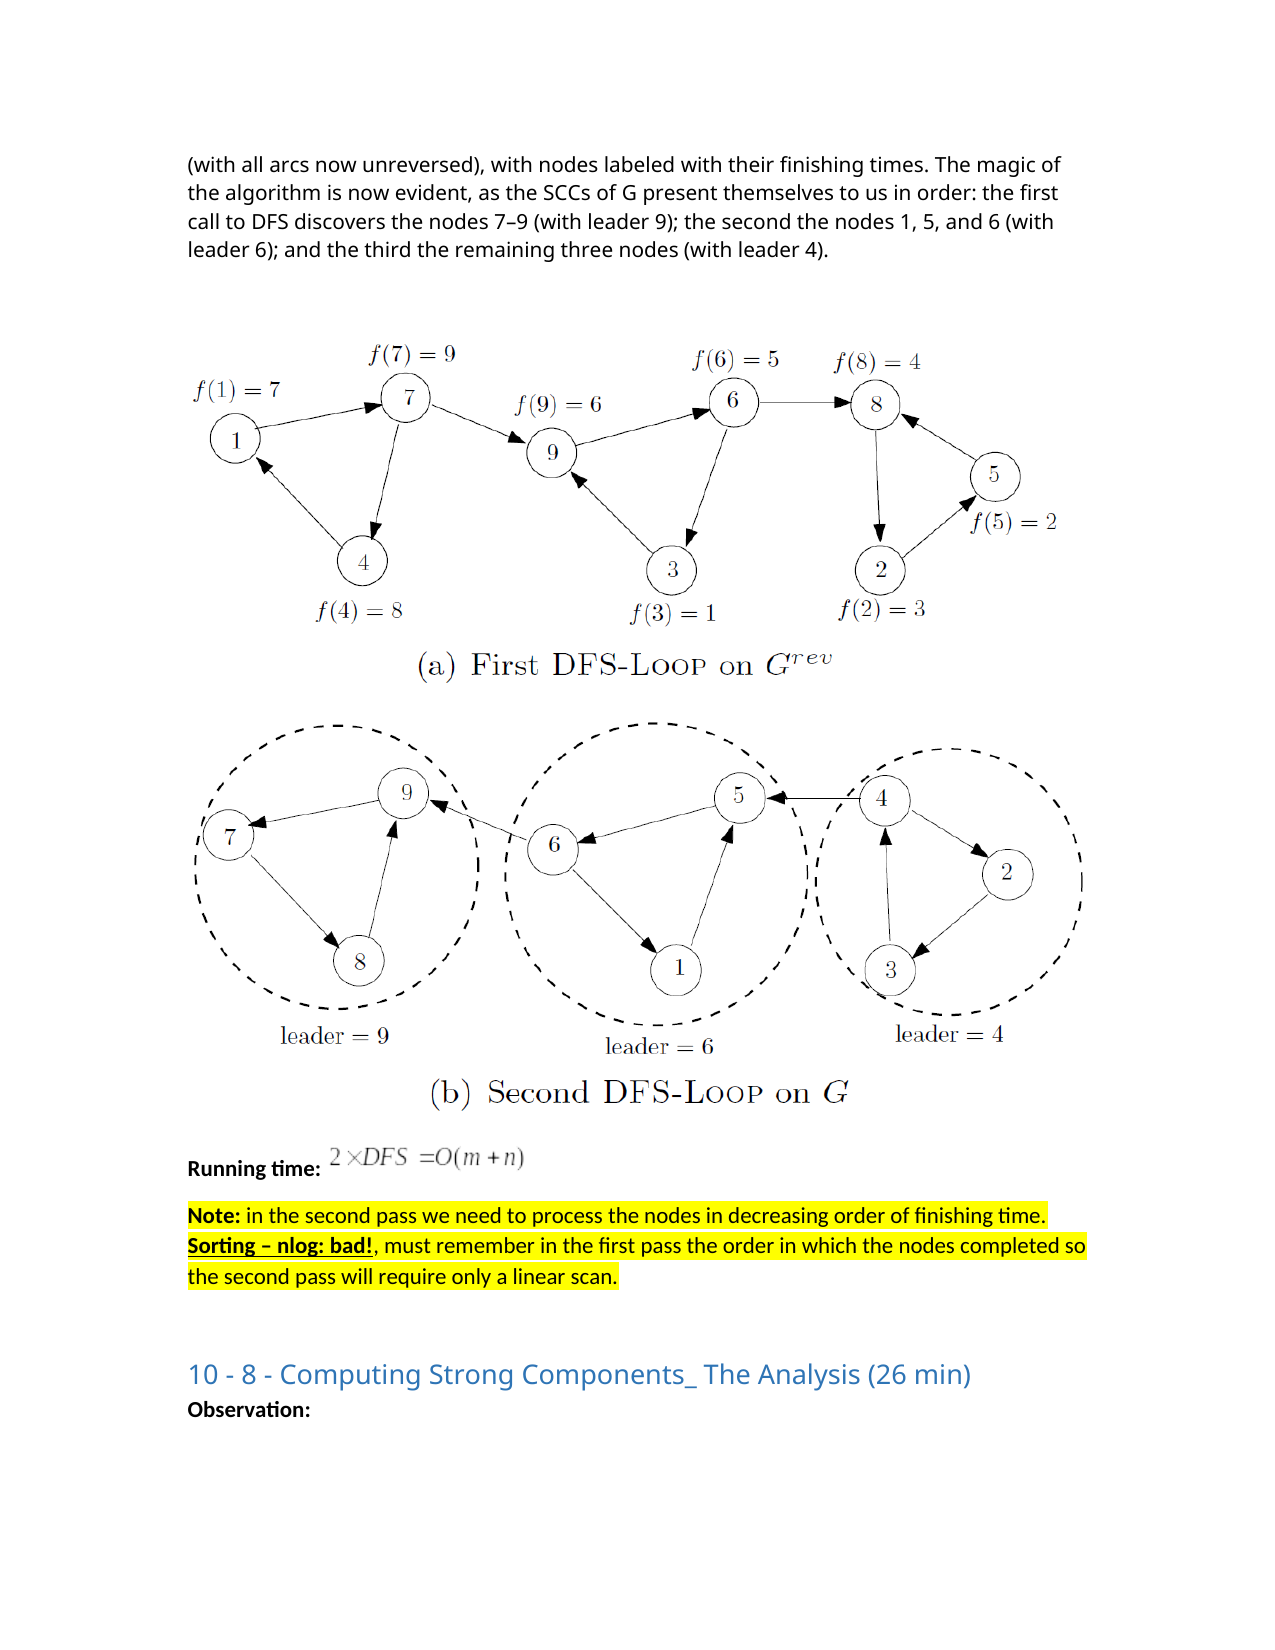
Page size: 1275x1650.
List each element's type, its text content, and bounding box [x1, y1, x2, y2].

text Running time: [187, 1143, 1087, 1183]
text Observation: [187, 1395, 1087, 1423]
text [187, 150, 1087, 264]
subtitle 10 - 8 - Computing Strong Components_ The Analysis (26 min) [187, 1356, 1087, 1392]
text Note: in the second pass we need to process the nodes in decreasing order of finishing time. Sorting – nlog: bad!, must remember in the first pass the order in which the nodes completed so the second pass will require only a linear scan. [187, 1257, 1087, 1290]
text Note: in the second pass we need to process the nodes in decreasing order of finishing time. Sorting – nlog: bad!, must remember in the first pass the order in which the nodes completed so the second pass will require only a linear scan. [187, 1201, 1087, 1256]
